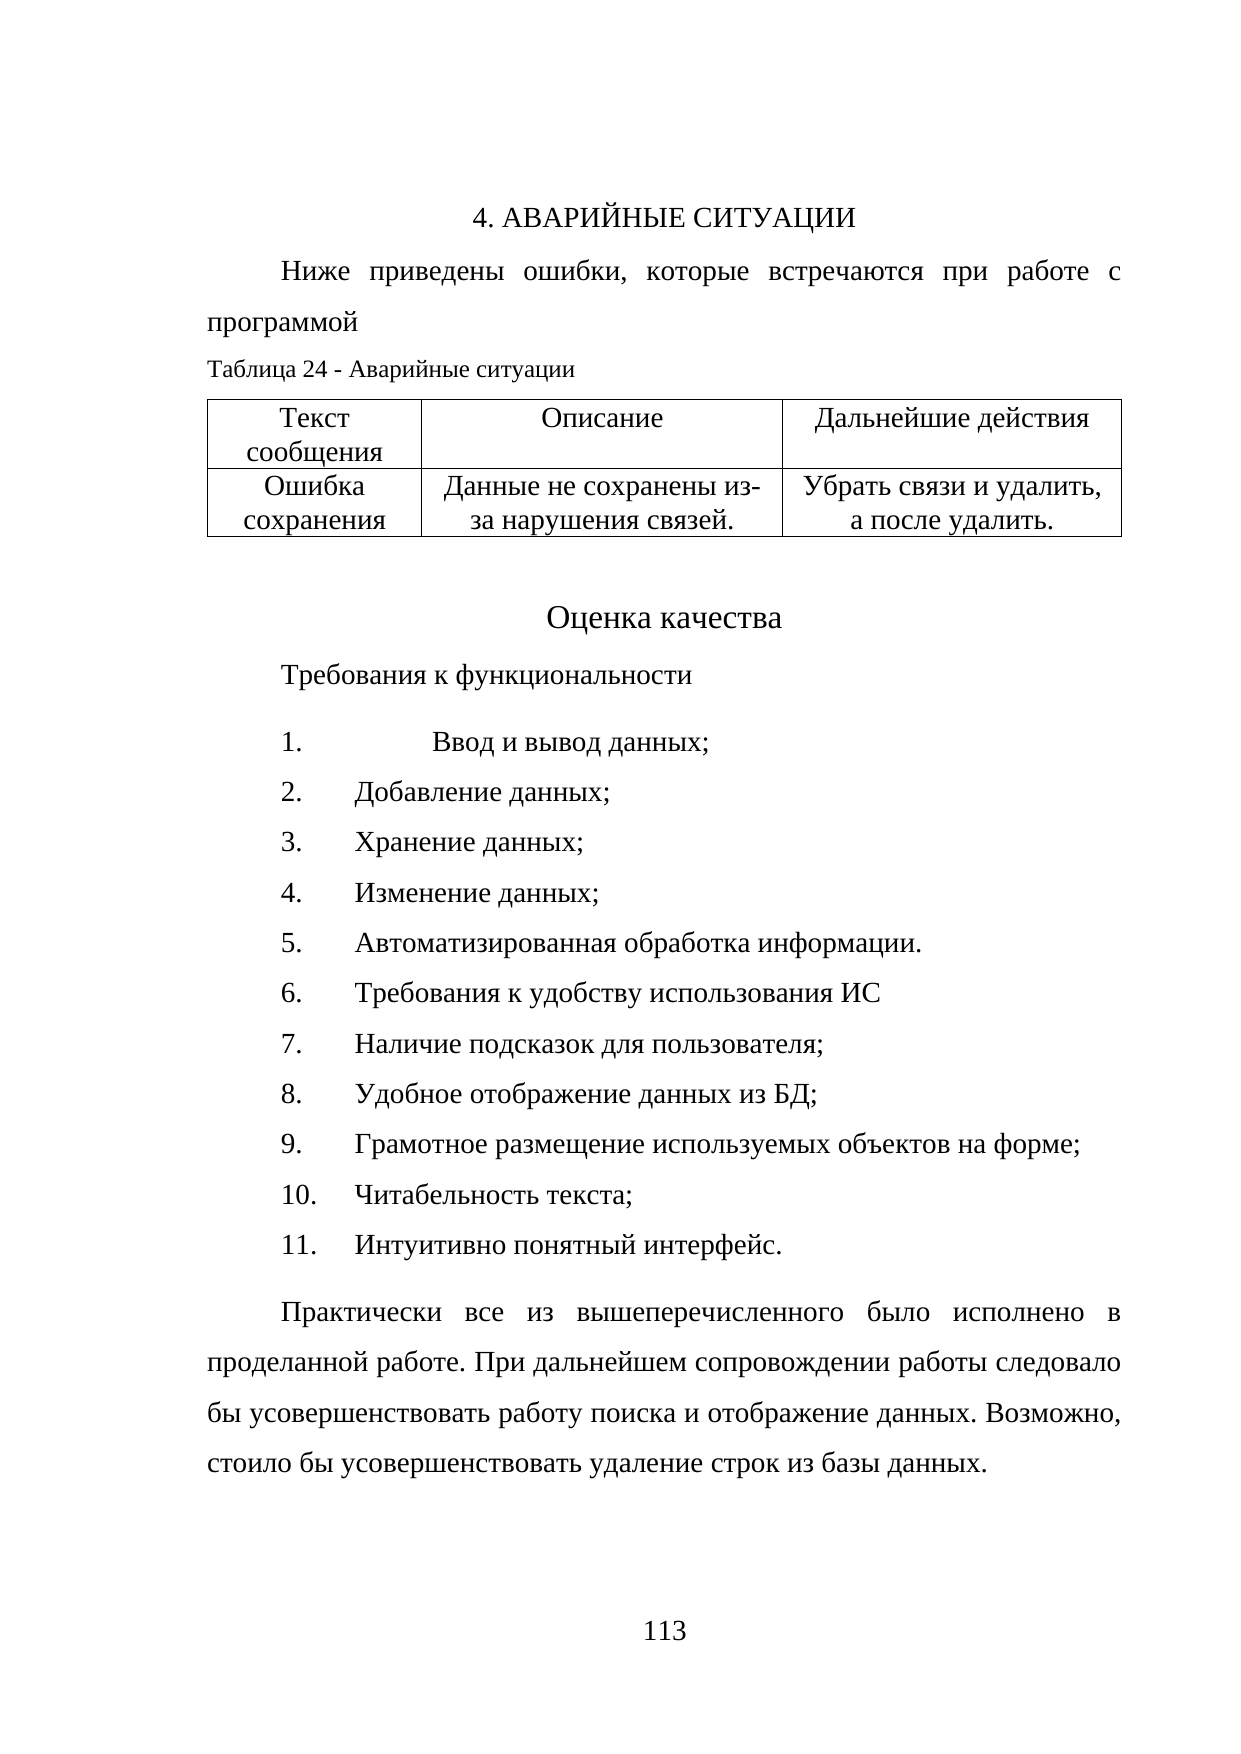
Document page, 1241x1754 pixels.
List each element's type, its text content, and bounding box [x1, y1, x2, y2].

table_header Дальнейшие действия [783, 400, 1121, 467]
list Удобное отображение данных из БД; [207, 1076, 1122, 1110]
list Требования к удобству использования ИС [207, 976, 1122, 1009]
table_header Описание [422, 400, 782, 467]
list Добавление данных; [207, 774, 1122, 808]
text Ниже приведены ошибки, которые встречаются при работе с программой [207, 253, 1122, 337]
table_cell Данные не сохранены из-за нарушения связей. [422, 469, 782, 536]
table_cell Убрать связи и удалить, а после удалить. [783, 469, 1121, 536]
list Интуитивно понятный интерфейс. [207, 1227, 1122, 1261]
table_header Текст сообщения [208, 400, 421, 467]
text Таблица 24 - Аварийные ситуации [207, 354, 1122, 383]
text Практически все из вышеперечисленного было исполнено в проделанной работе. При дальнейшем сопровождении работы следовало бы усовершенствовать работу поиска и отображение данных. Возможно, стоило бы усовершенствовать удаление строк из базы данных. [207, 1294, 1122, 1478]
text Требования к функциональности [207, 657, 1122, 691]
list Грамотное размещение используемых объектов на форме; [207, 1126, 1122, 1160]
list Наличие подсказок для пользователя; [207, 1026, 1122, 1059]
text Оценка качества [207, 598, 1122, 636]
list Хранение данных; [207, 824, 1122, 858]
list Изменение данных; [207, 875, 1122, 908]
list Ввод и вывод данных; [207, 724, 1122, 757]
table_cell Ошибка сохранения [208, 469, 421, 536]
list Читабельность текста; [207, 1177, 1122, 1210]
list Автоматизированная обработка информации. [207, 925, 1122, 959]
text 4. АВАРИЙНЫЕ СИТУАЦИИ [207, 201, 1122, 234]
